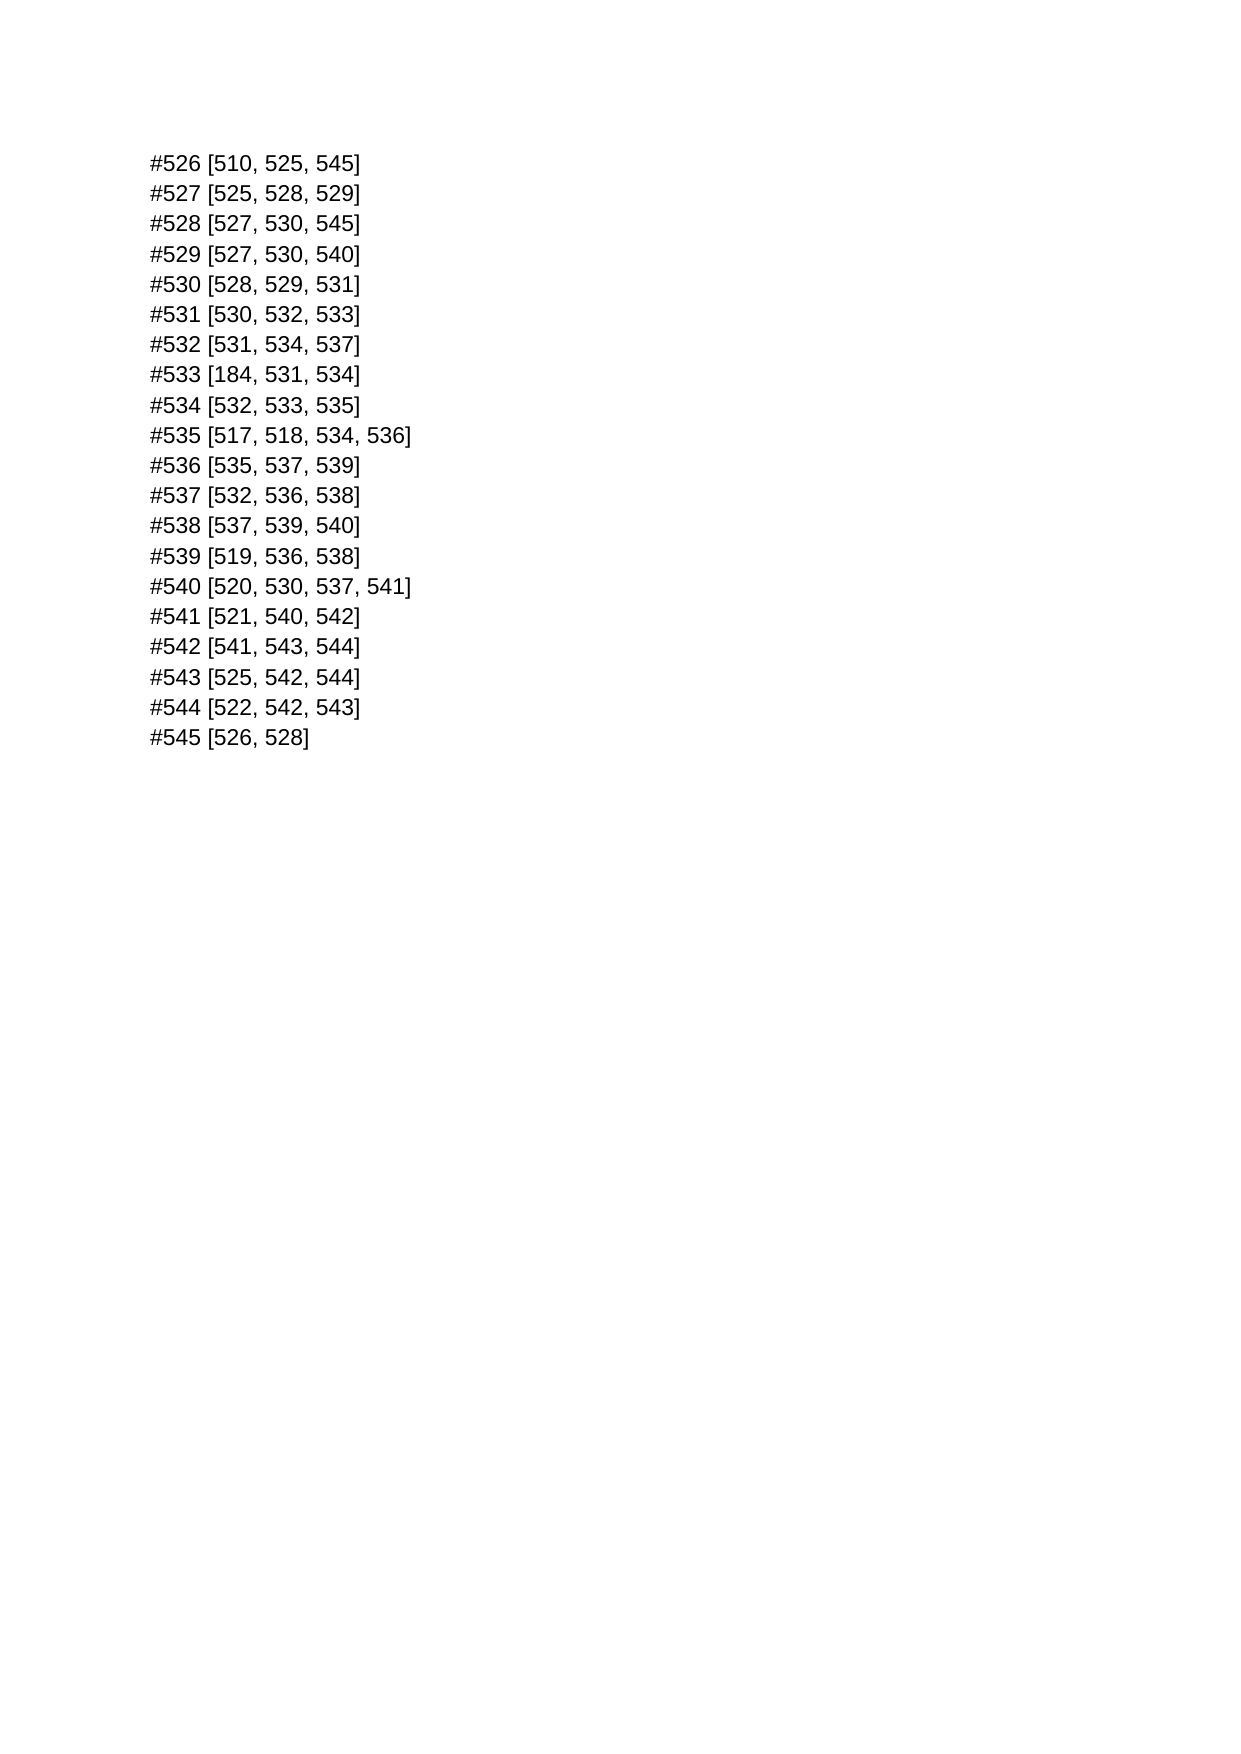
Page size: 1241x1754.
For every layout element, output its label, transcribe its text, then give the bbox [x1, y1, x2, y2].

text #539 [519, 536, 538] [150, 543, 1090, 569]
text #528 [527, 530, 545] [150, 210, 1090, 237]
text #540 [520, 530, 537, 541] [150, 573, 1090, 599]
text #537 [532, 536, 538] [150, 482, 1090, 509]
text #544 [522, 542, 543] [150, 694, 1090, 720]
text #532 [531, 534, 537] [150, 331, 1090, 358]
text #536 [535, 537, 539] [150, 452, 1090, 478]
text #545 [526, 528] [150, 724, 1090, 750]
text #538 [537, 539, 540] [150, 512, 1090, 539]
text #530 [528, 529, 531] [150, 271, 1090, 297]
text #543 [525, 542, 544] [150, 663, 1090, 690]
text #527 [525, 528, 529] [150, 180, 1090, 207]
text #533 [184, 531, 534] [150, 361, 1090, 388]
text #534 [532, 533, 535] [150, 392, 1090, 418]
text #542 [541, 543, 544] [150, 633, 1090, 660]
text #529 [527, 530, 540] [150, 241, 1090, 267]
text #526 [510, 525, 545] [150, 150, 1090, 176]
text #531 [530, 532, 533] [150, 301, 1090, 327]
text #535 [517, 518, 534, 536] [150, 422, 1090, 448]
text #541 [521, 540, 542] [150, 603, 1090, 629]
